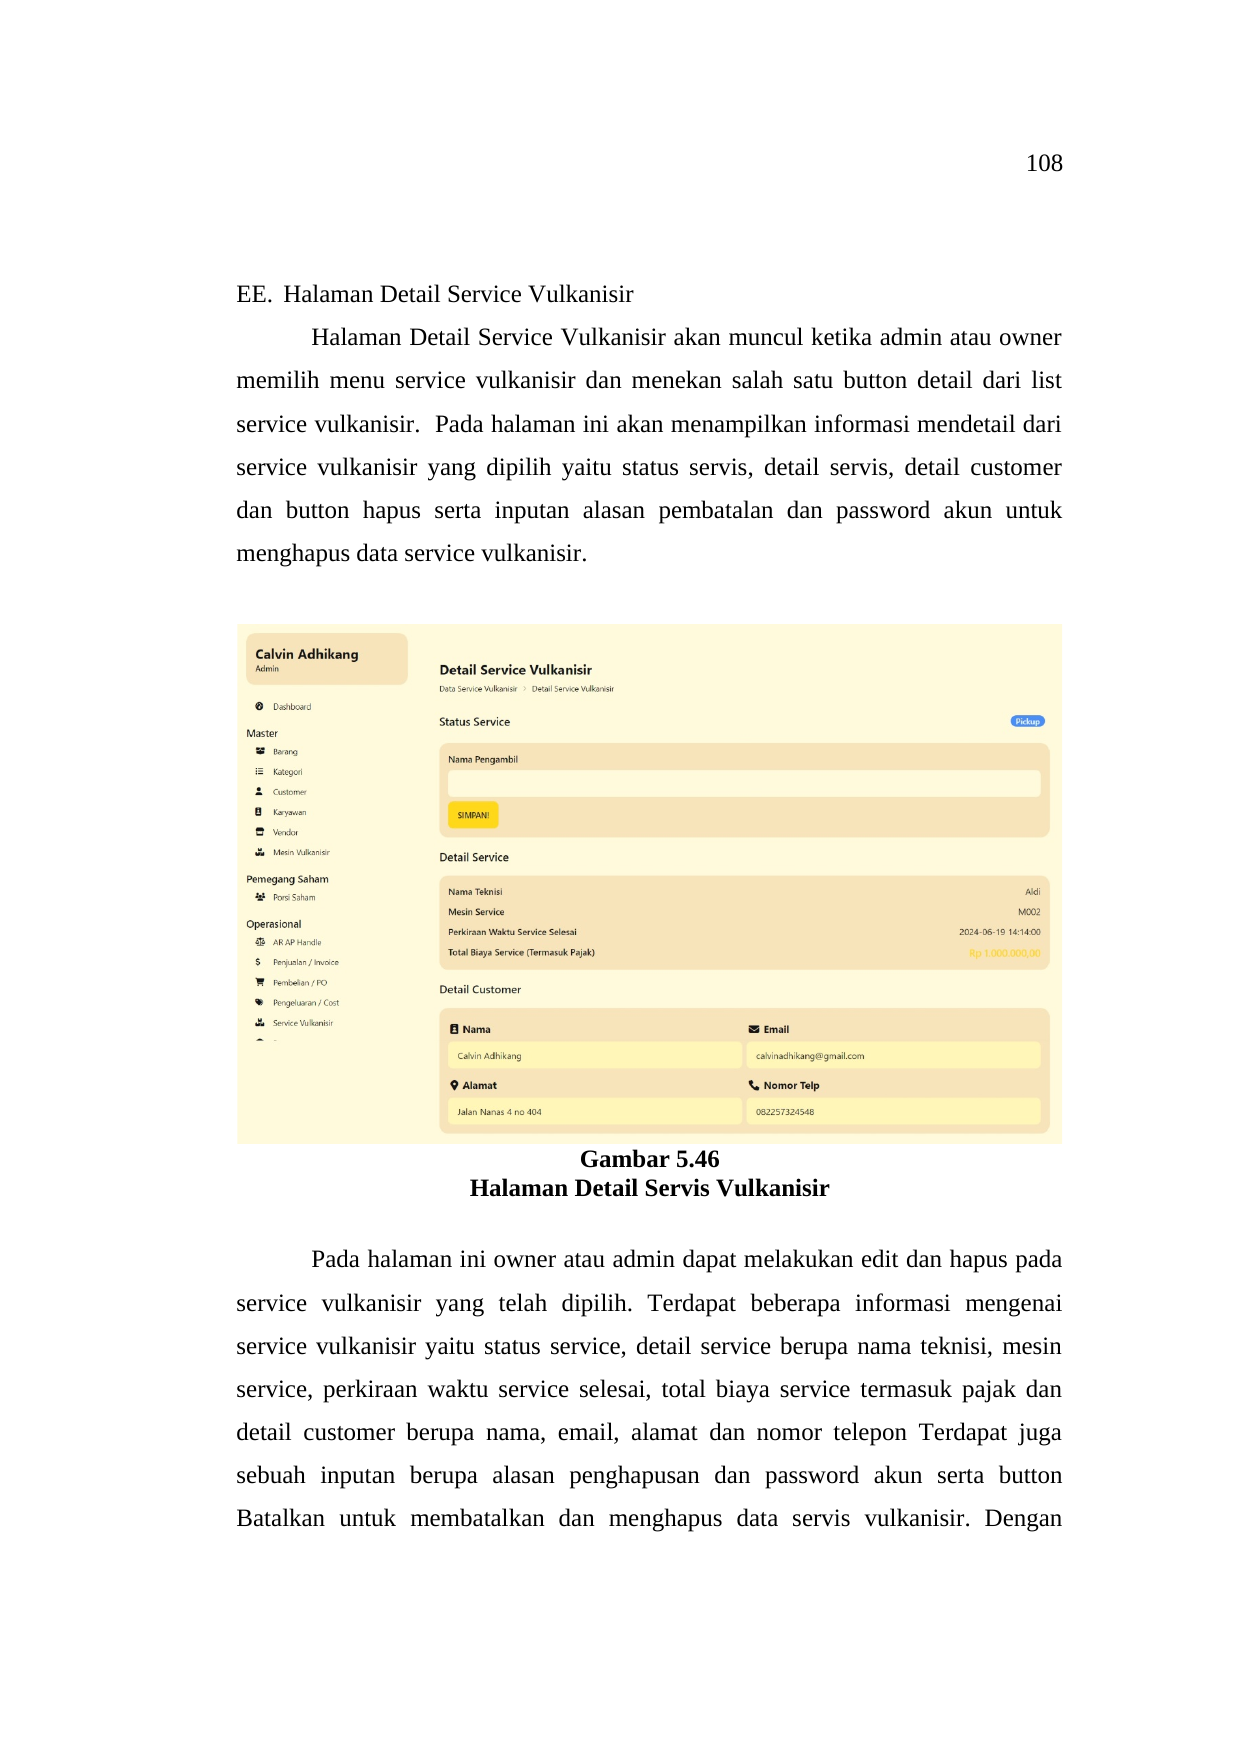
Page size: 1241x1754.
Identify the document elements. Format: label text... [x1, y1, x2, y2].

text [236, 1244, 1063, 1532]
text Gambar 5.46 [236, 1144, 1063, 1173]
list Halaman Detail Service Vulkanisir [236, 279, 1063, 308]
picture [237, 624, 1063, 1144]
text Halaman Detail Service Vulkanisir akan muncul ketika admin atau owner memilih menu service vulkanisir dan menekan salah satu button detail dari list service vulkanisir. Pada halaman ini akan menampilkan informasi mendetail dari service vulkanisir yang dipilih yaitu status servis, detail servis, detail customer dan button hapus serta inputan alasan pembatalan dan password akun untuk menghapus data service vulkanisir. [236, 322, 1063, 567]
text Halaman Detail Servis Vulkanisir [236, 1173, 1063, 1201]
